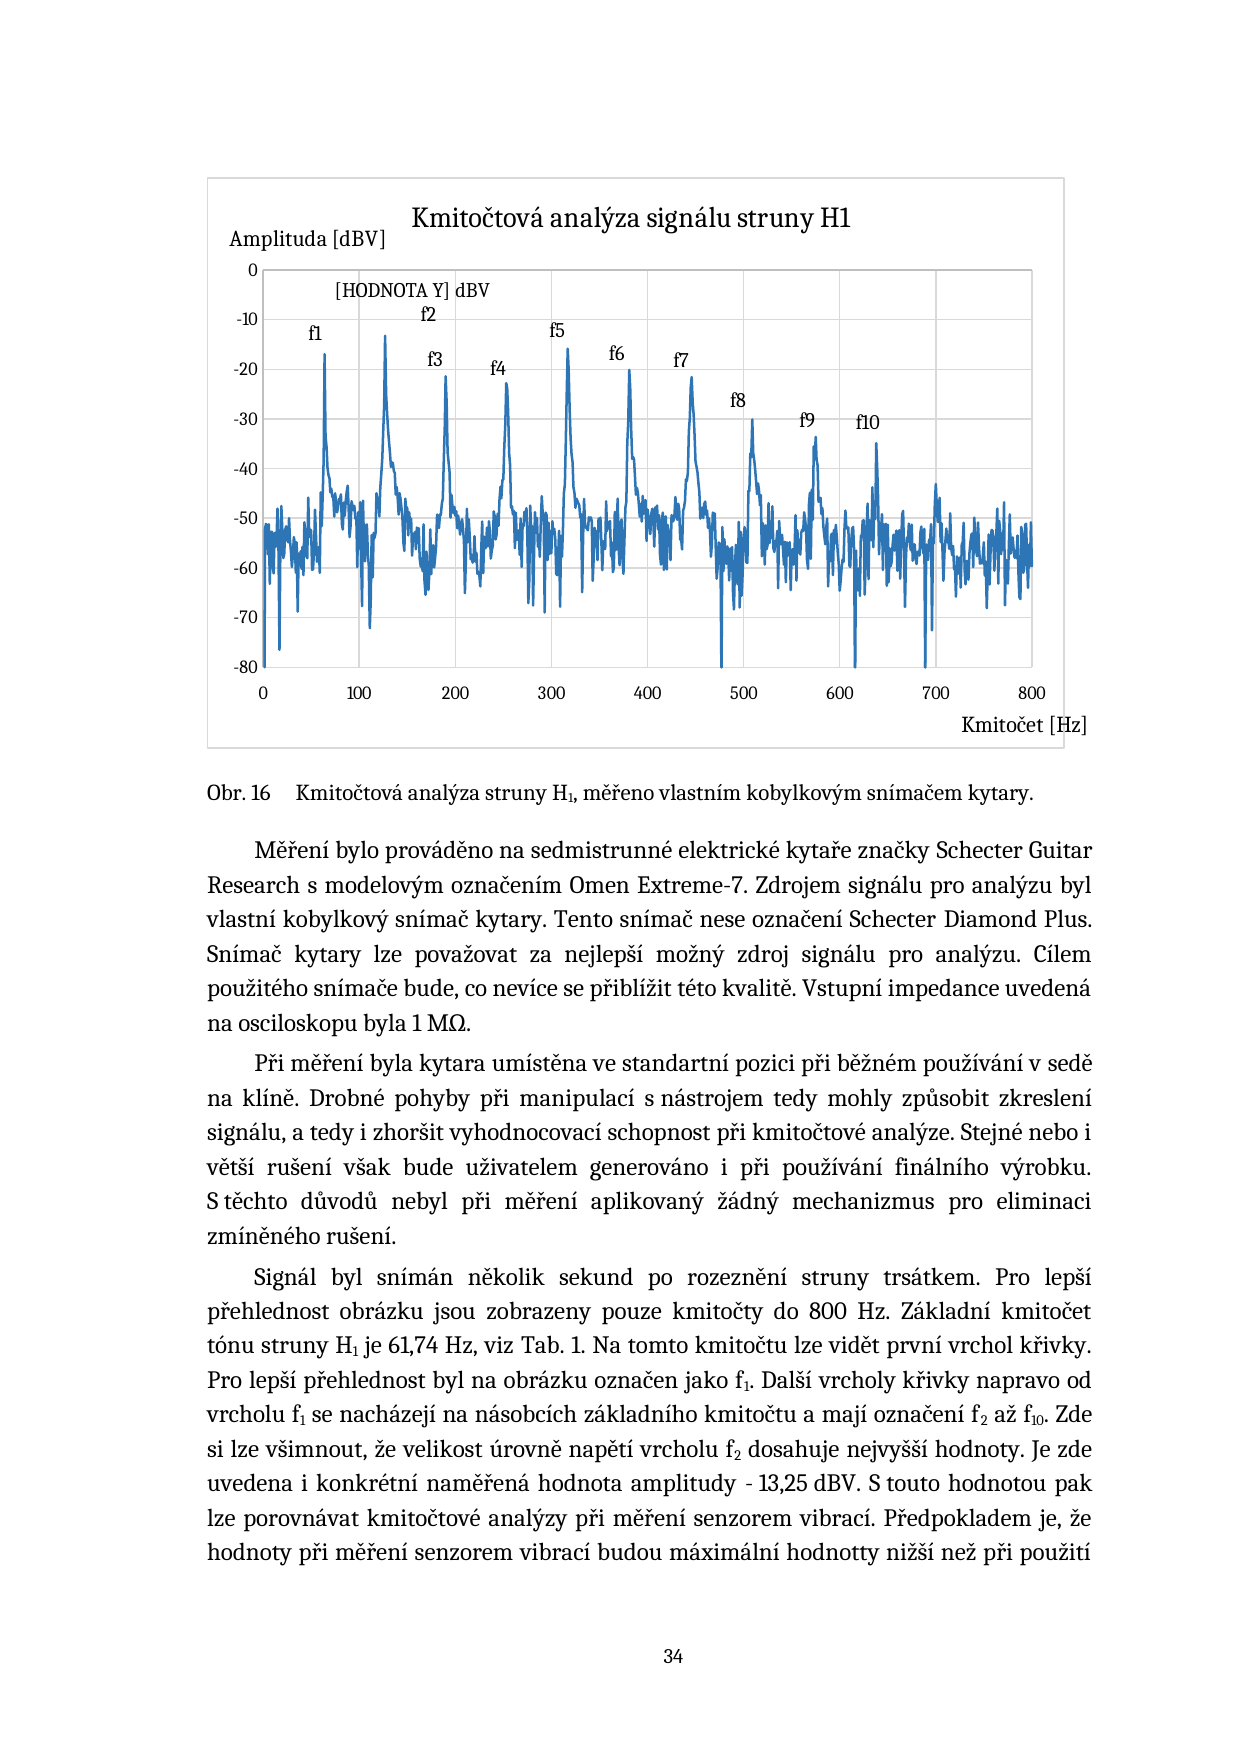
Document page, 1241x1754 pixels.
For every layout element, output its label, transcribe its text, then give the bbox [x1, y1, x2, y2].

text Měření bylo prováděno na sedmistrunné elektrické kytaře značky Schecter Guitar Research s modelovým označením Omen Extreme-7. Zdrojem signálu pro analýzu byl vlastní kobylkový snímač kytary. Tento snímač nese označení Schecter Diamond Plus. Snímač kytary lze považovat za nejlepší možný zdroj signálu pro analýzu. Cílem použitého snímače bude, co nevíce se přiblížit této kvalitě. Vstupní impedance uvedená na osciloskopu byla 1 MΩ. [207, 836, 1092, 1037]
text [207, 1262, 1092, 1567]
text Při měření byla kytara umístěna ve standartní pozici při běžném používání v sedě na klíně. Drobné pohyby při manipulací s nástrojem tedy mohly způsobit zkreslení signálu, a tedy i zhoršit vyhodnocovací schopnost při kmitočtové analýze. Stejné nebo i větší rušení však bude uživatelem generováno i při používání finálního výrobku. S těchto důvodů nebyl při měření aplikovaný žádný mechanizmus pro eliminaci zmíněného rušení. [207, 1049, 1092, 1251]
